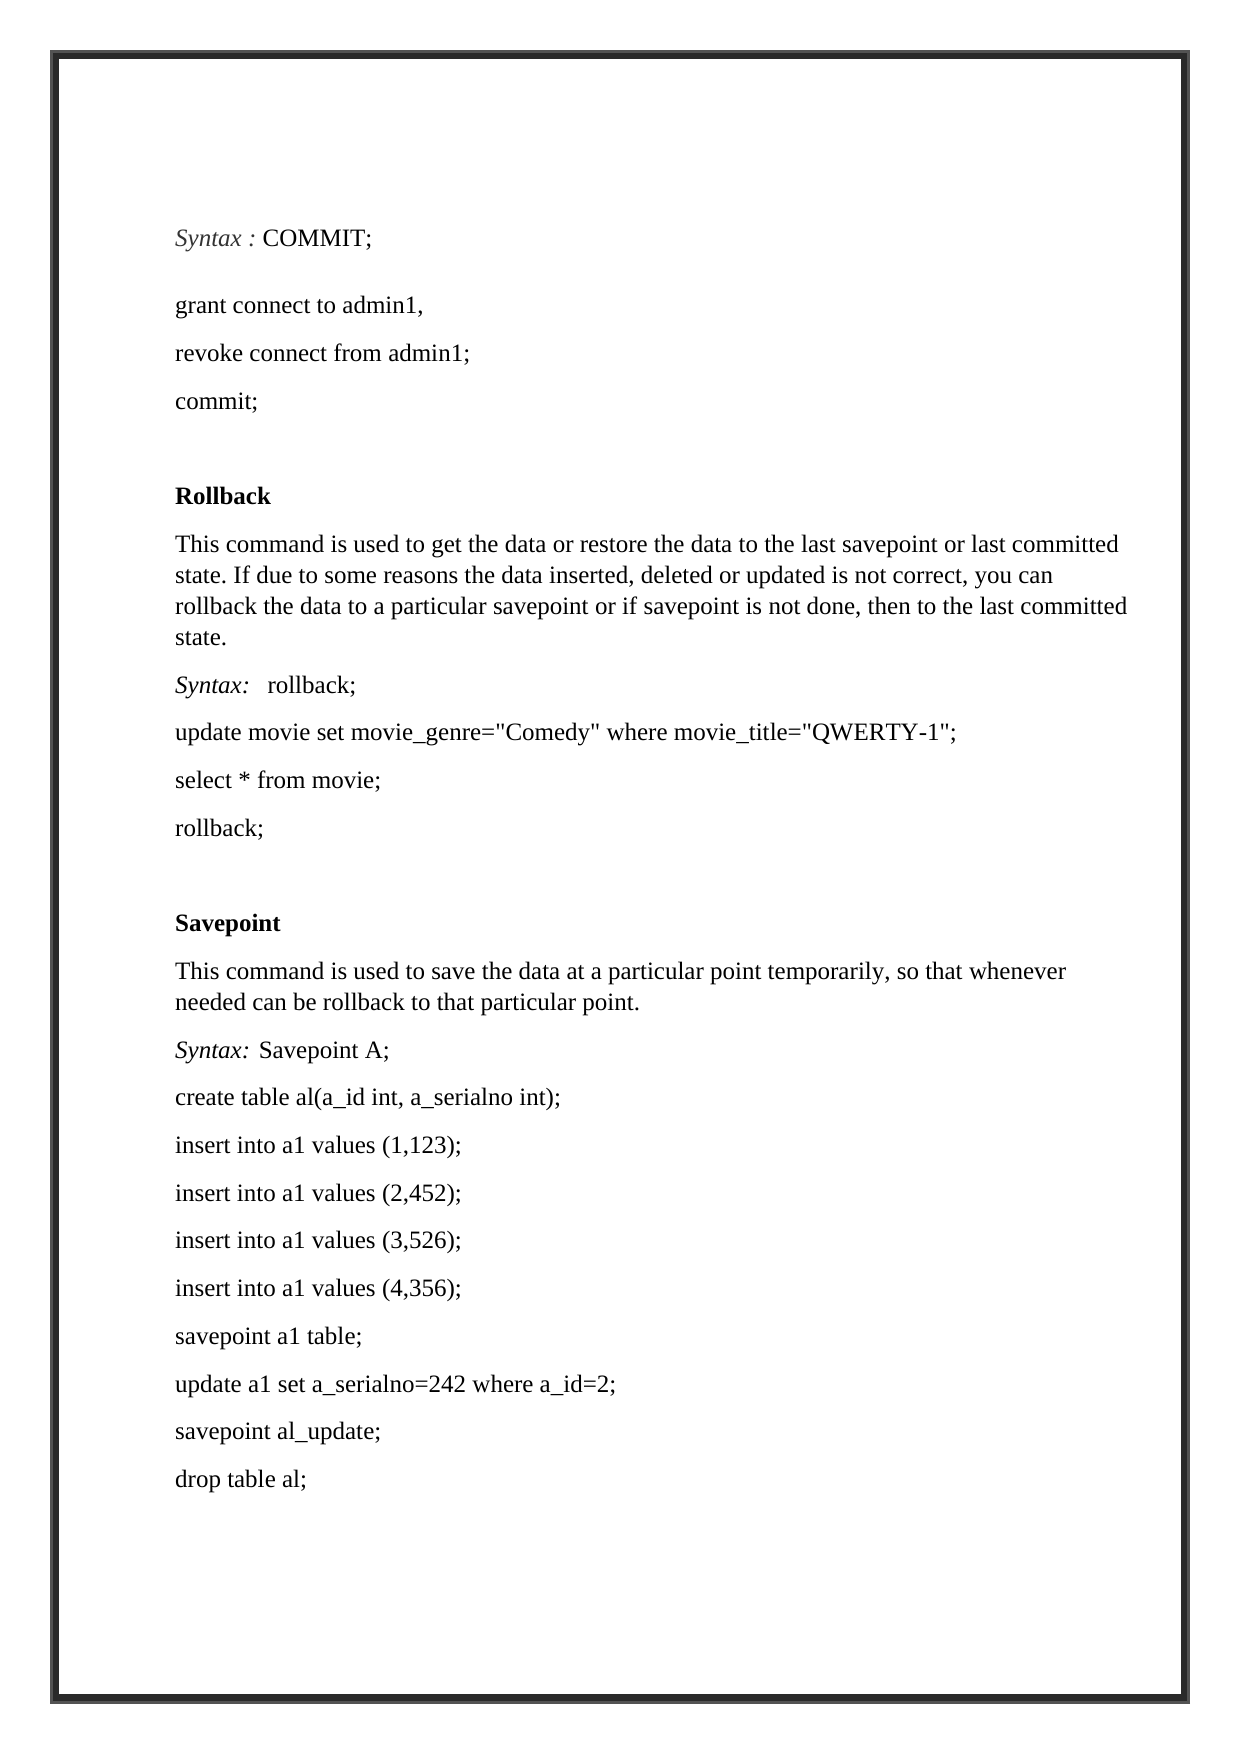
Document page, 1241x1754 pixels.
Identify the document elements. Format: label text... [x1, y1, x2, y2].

text drop table al; [175, 1464, 1128, 1493]
text This command is used to get the data or restore the data to the last savepoint or last committed state. If due to some reasons the data inserted, deleted or updated is not correct, you can rollback the data to a particular savepoint or if savepoint is not done, then to the last committed state. [175, 529, 1128, 651]
text select * from movie; [175, 765, 1128, 794]
text insert into a1 values (3,526); [175, 1226, 1128, 1254]
text savepoint al_update; [175, 1416, 1128, 1445]
text grant connect to admin1, [175, 290, 1128, 319]
text Syntax : COMMIT; [175, 212, 1128, 251]
text insert into a1 values (4,356); [175, 1273, 1128, 1302]
text commit; [175, 386, 1128, 414]
text insert into a1 values (1,123); [175, 1130, 1128, 1159]
text Rollback [175, 481, 1128, 510]
text This command is used to save the data at a particular point temporarily, so that whenever needed can be rollback to that particular point. [175, 956, 1128, 1016]
text create table al(a_id int, a_serialno int); [175, 1082, 1128, 1111]
text Savepoint [175, 908, 1128, 937]
text insert into a1 values (2,452); [175, 1178, 1128, 1207]
text Syntax: Savepoint A; [175, 1035, 1128, 1063]
text update a1 set a_serialno=242 where a_id=2; [175, 1369, 1128, 1397]
text rollback; [175, 813, 1128, 842]
text revoke connect from admin1; [175, 338, 1128, 367]
text savepoint a1 table; [175, 1321, 1128, 1350]
text Syntax: rollback; [175, 670, 1128, 698]
text update movie set movie_genre="Comedy" where movie_title="QWERTY-1"; [175, 717, 1128, 746]
